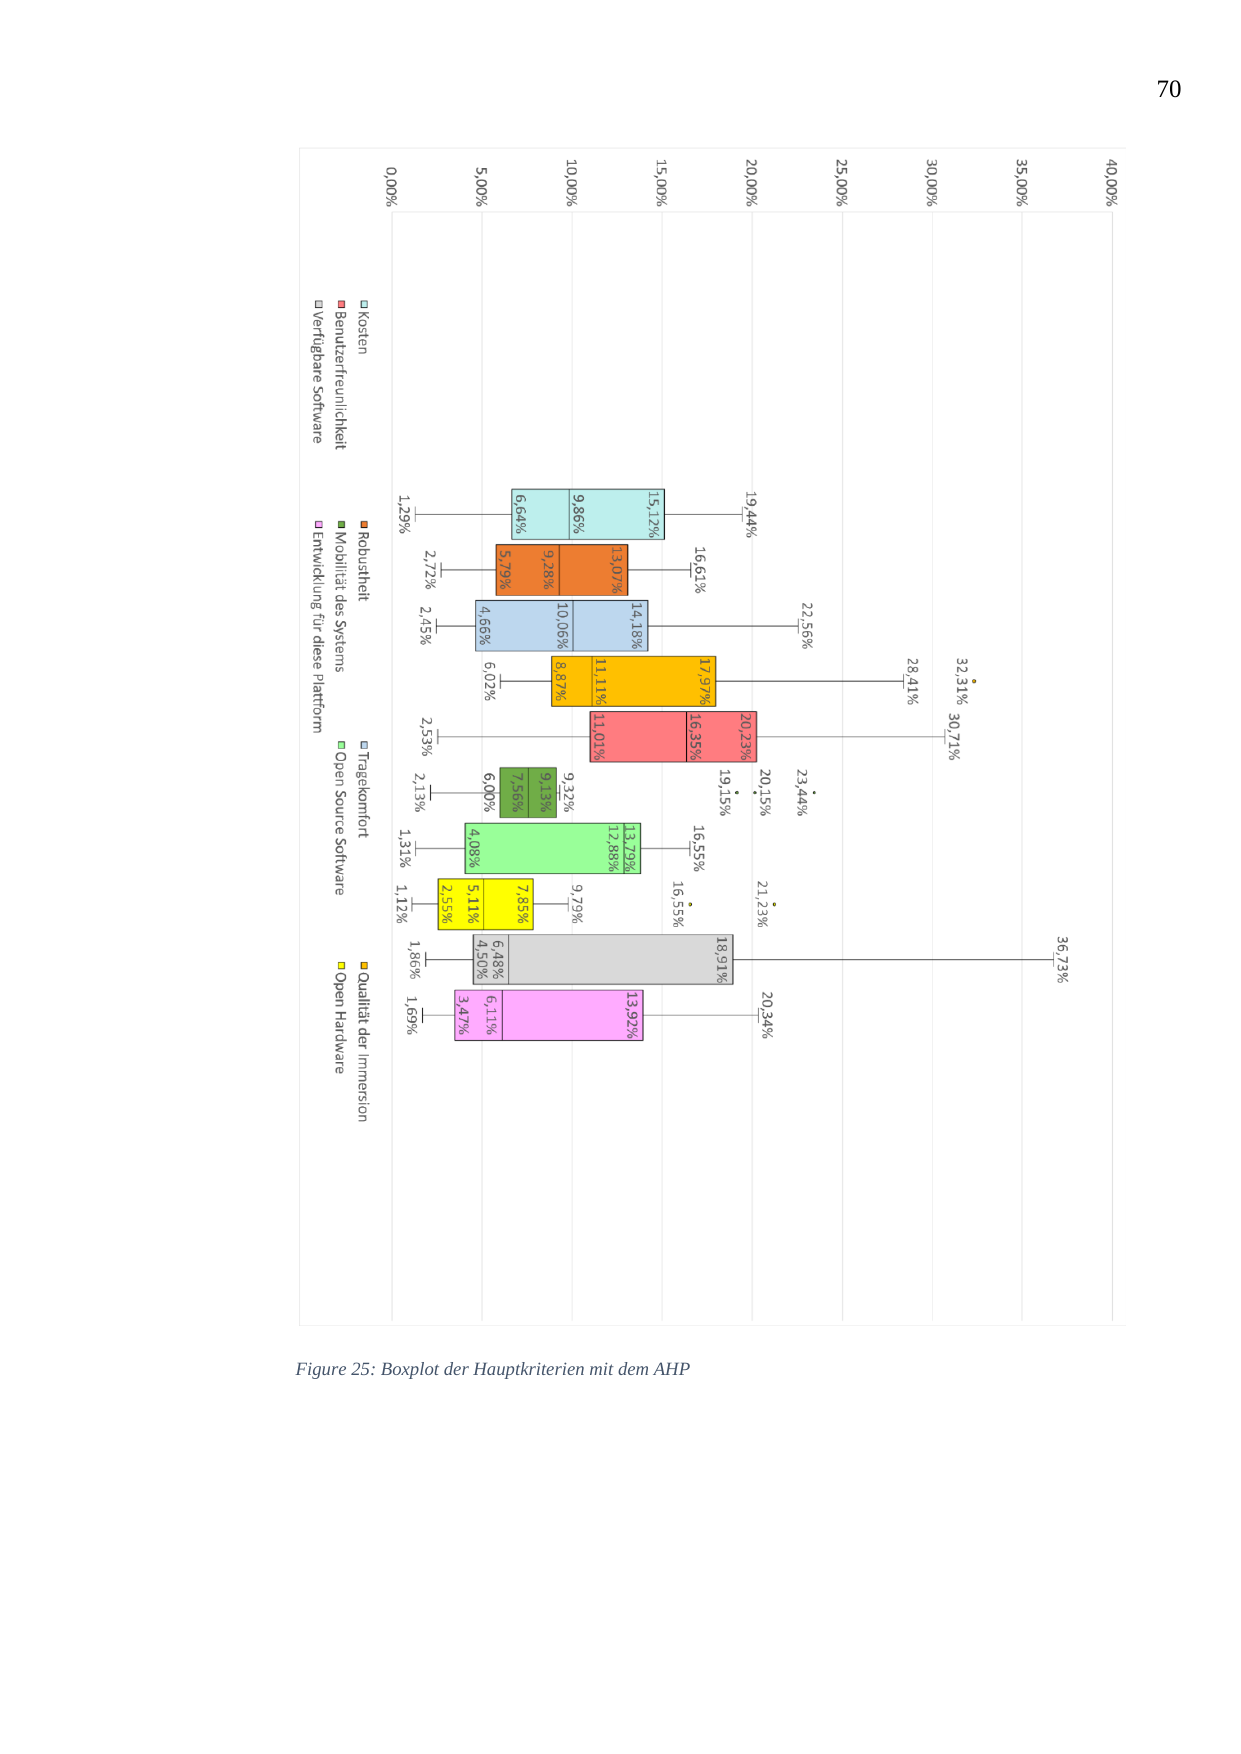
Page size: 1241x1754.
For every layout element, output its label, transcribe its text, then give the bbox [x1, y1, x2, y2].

picture [299, 149, 1126, 1325]
